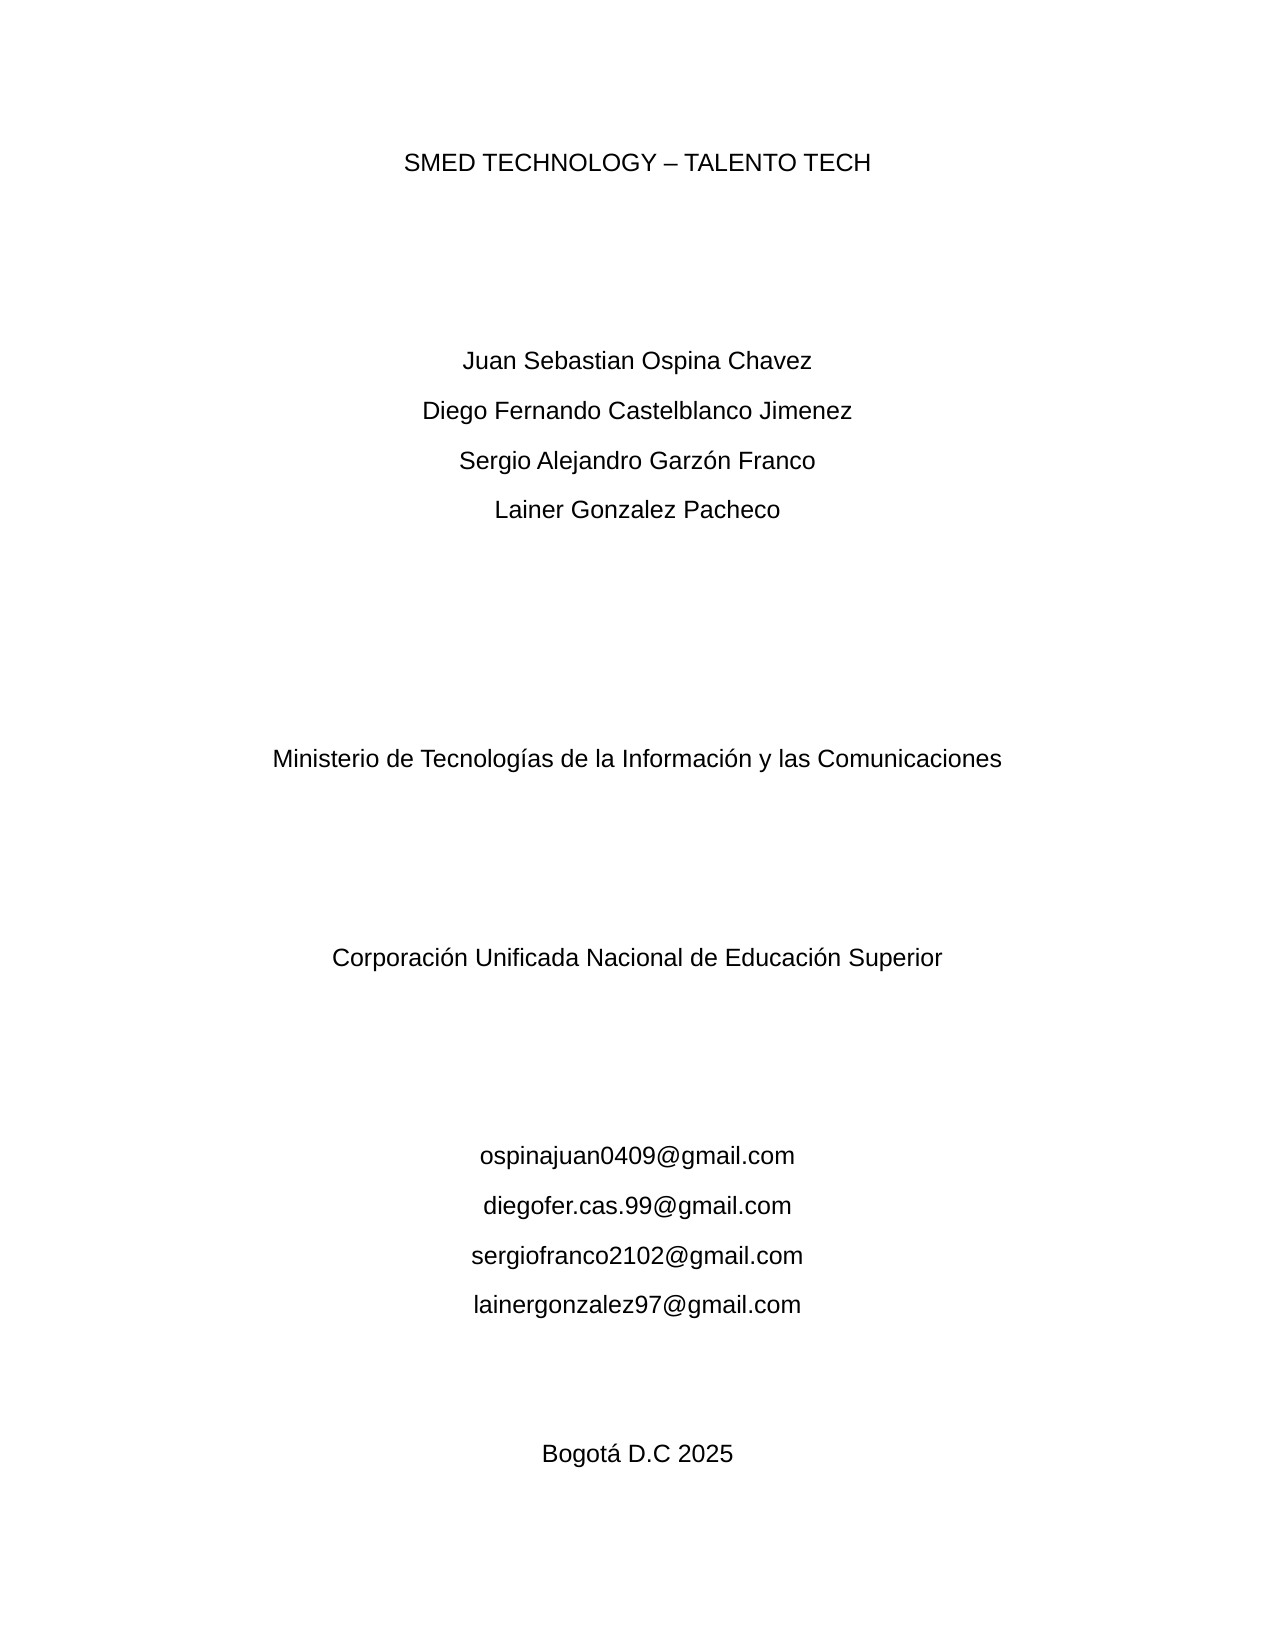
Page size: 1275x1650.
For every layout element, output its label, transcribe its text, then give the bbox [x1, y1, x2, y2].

text Corporación Unificada Nacional de Educación Superior [177, 943, 1098, 971]
text Ministerio de Tecnologías de la Información y las Comunicaciones [177, 744, 1098, 773]
text SMED TECHNOLOGY – TALENTO TECH [177, 148, 1098, 176]
text ospinajuan0409@gmail.com [177, 1141, 1098, 1170]
text sergiofranco2102@gmail.com [177, 1241, 1098, 1269]
text Lainer Gonzalez Pacheco [177, 495, 1098, 524]
text Bogotá D.C 2025 [177, 1439, 1098, 1468]
text Diego Fernando Castelblanco Jimenez [177, 396, 1098, 425]
text Juan Sebastian Ospina Chavez [177, 346, 1098, 375]
text lainergonzalez97@gmail.com [177, 1290, 1098, 1319]
text Sergio Alejandro Garzón Franco [177, 446, 1098, 474]
text diegofer.cas.99@gmail.com [177, 1191, 1098, 1220]
